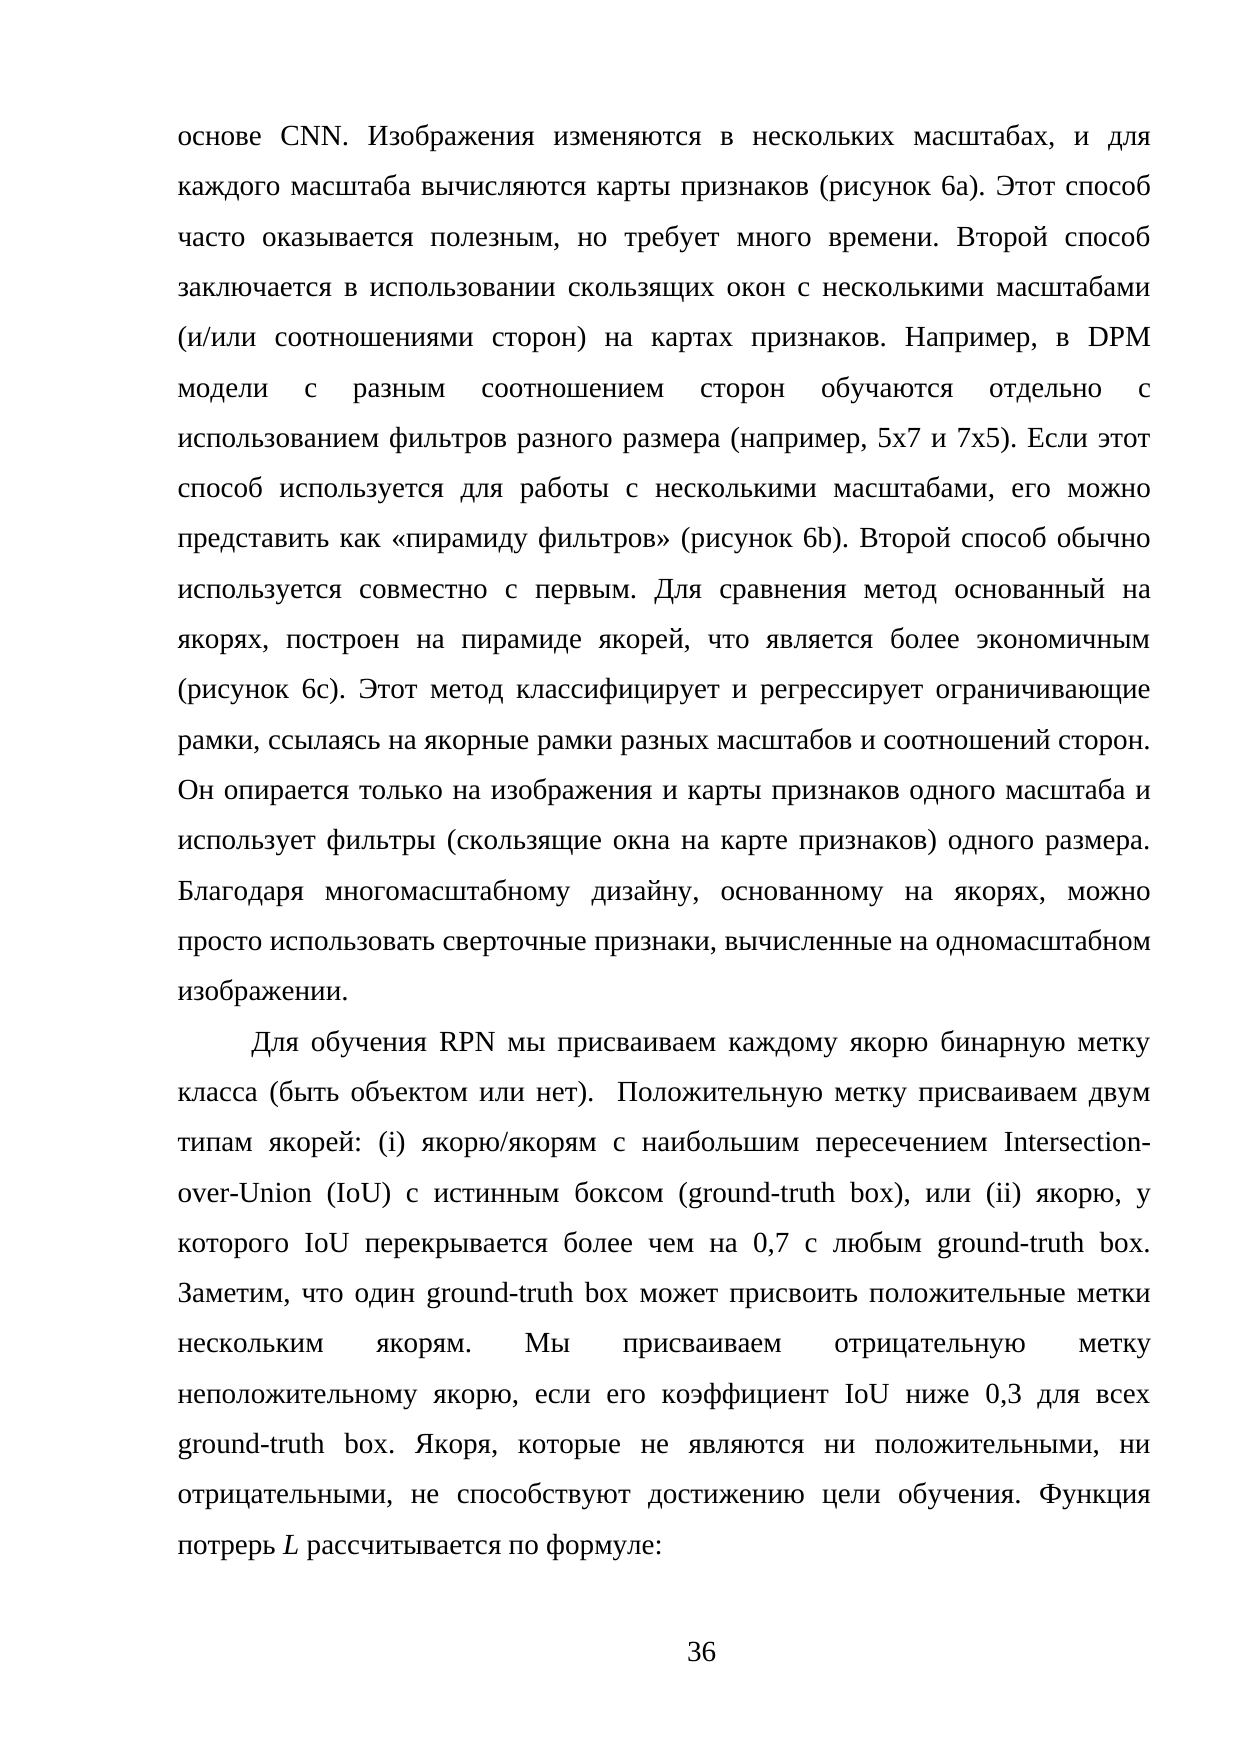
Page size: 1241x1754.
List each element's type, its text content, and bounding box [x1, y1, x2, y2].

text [177, 118, 1152, 1007]
text Для обучения RPN мы присваиваем каждому якорю бинарную метку класса (быть объектом или нет). Положительную метку присваиваем двум типам якорей: (i) якорю/якорям с наибольшим пересечением Intersection-over-Union (IoU) с истинным боксом (ground-truth box), или (ii) якорю, у которого IoU перекрывается более чем на 0,7 с любым ground-truth box. Заметим, что один ground-truth box может присвоить положительные метки нескольким якорям. Мы присваиваем отрицательную метку неположительному якорю, если его коэффициент IoU ниже 0,3 для всех ground-truth box. Якоря, которые не являются ни положительными, ни отрицательными, не способствуют достижению цели обучения. Функция потрерь L рассчитывается по формуле: [177, 1024, 1152, 1560]
